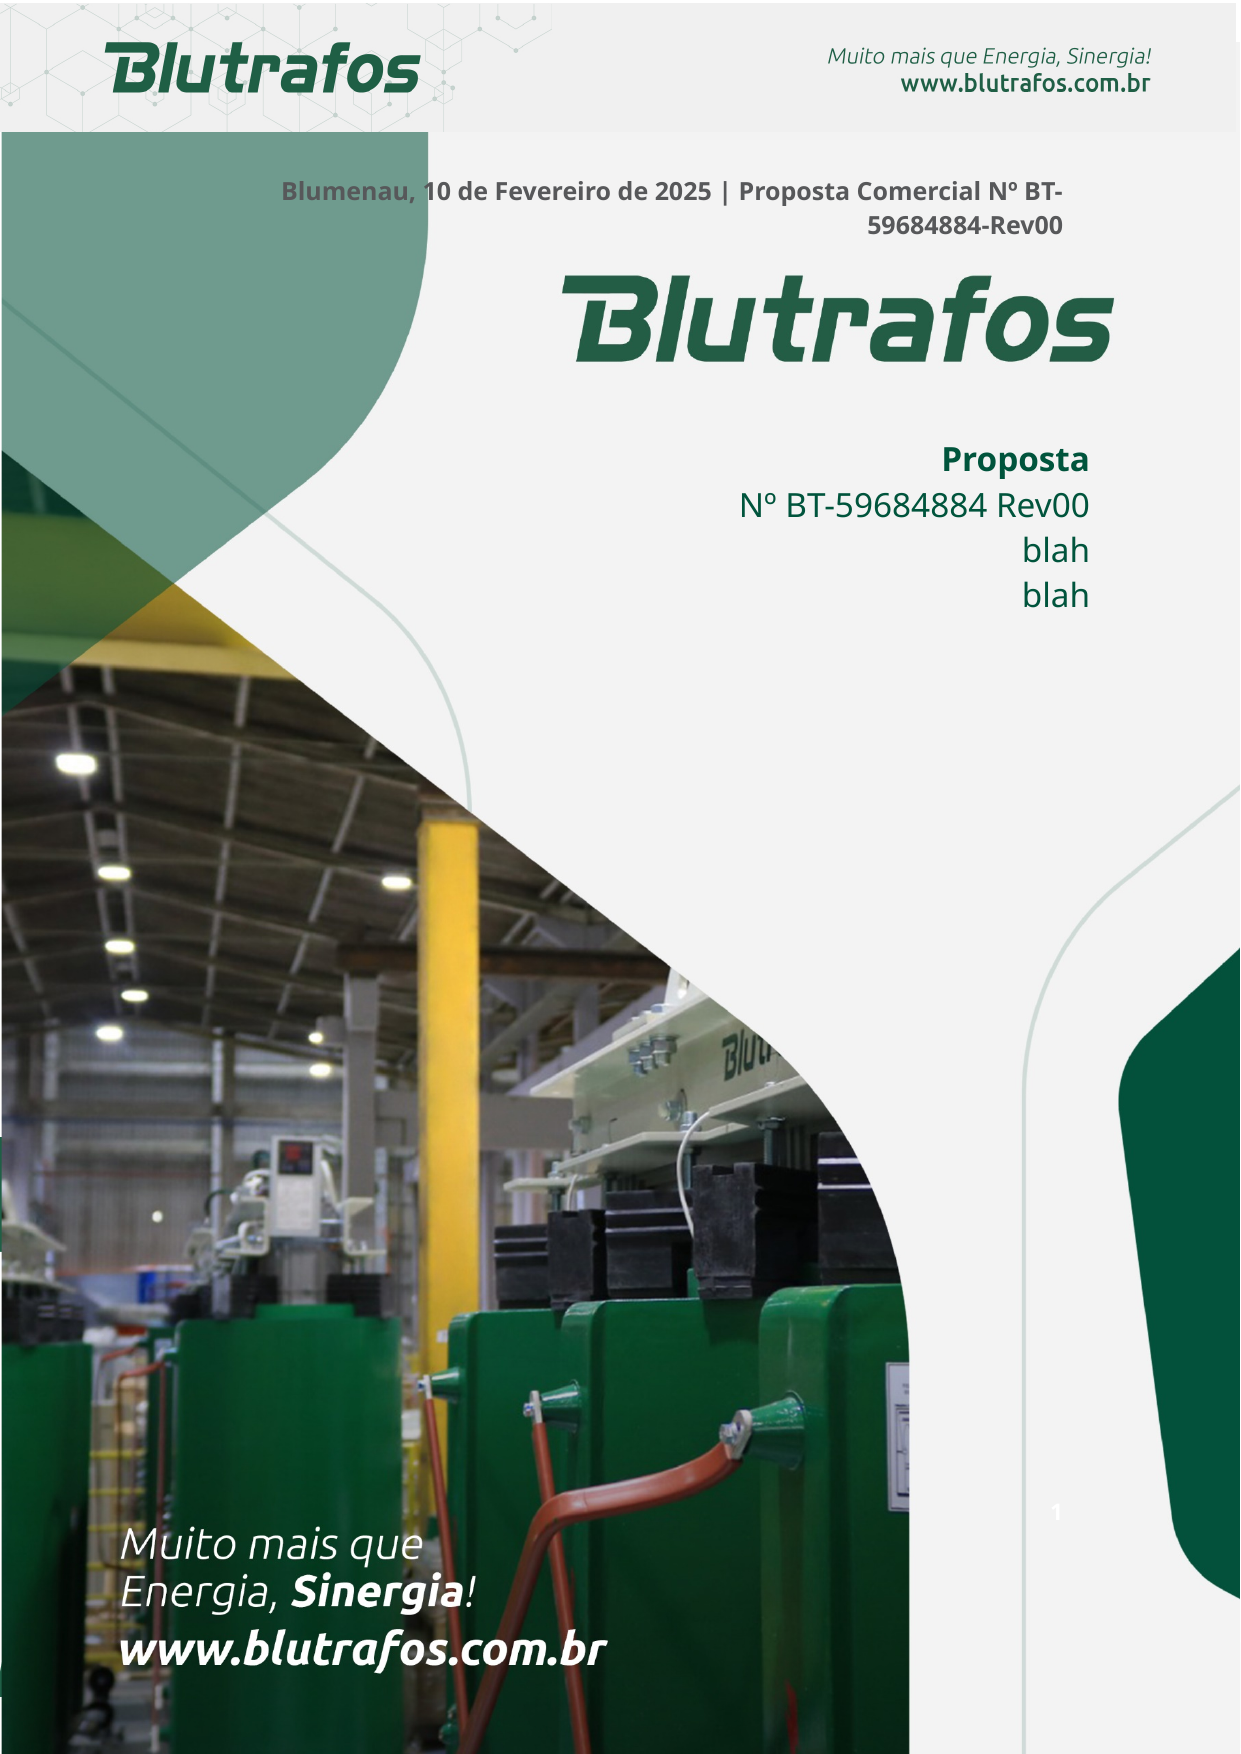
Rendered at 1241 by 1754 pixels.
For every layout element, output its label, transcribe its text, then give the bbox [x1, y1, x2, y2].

picture [0, 3, 1241, 1754]
table_header Proposta Nº BT-59684884 Rev00 blah blah [215, 432, 1101, 651]
